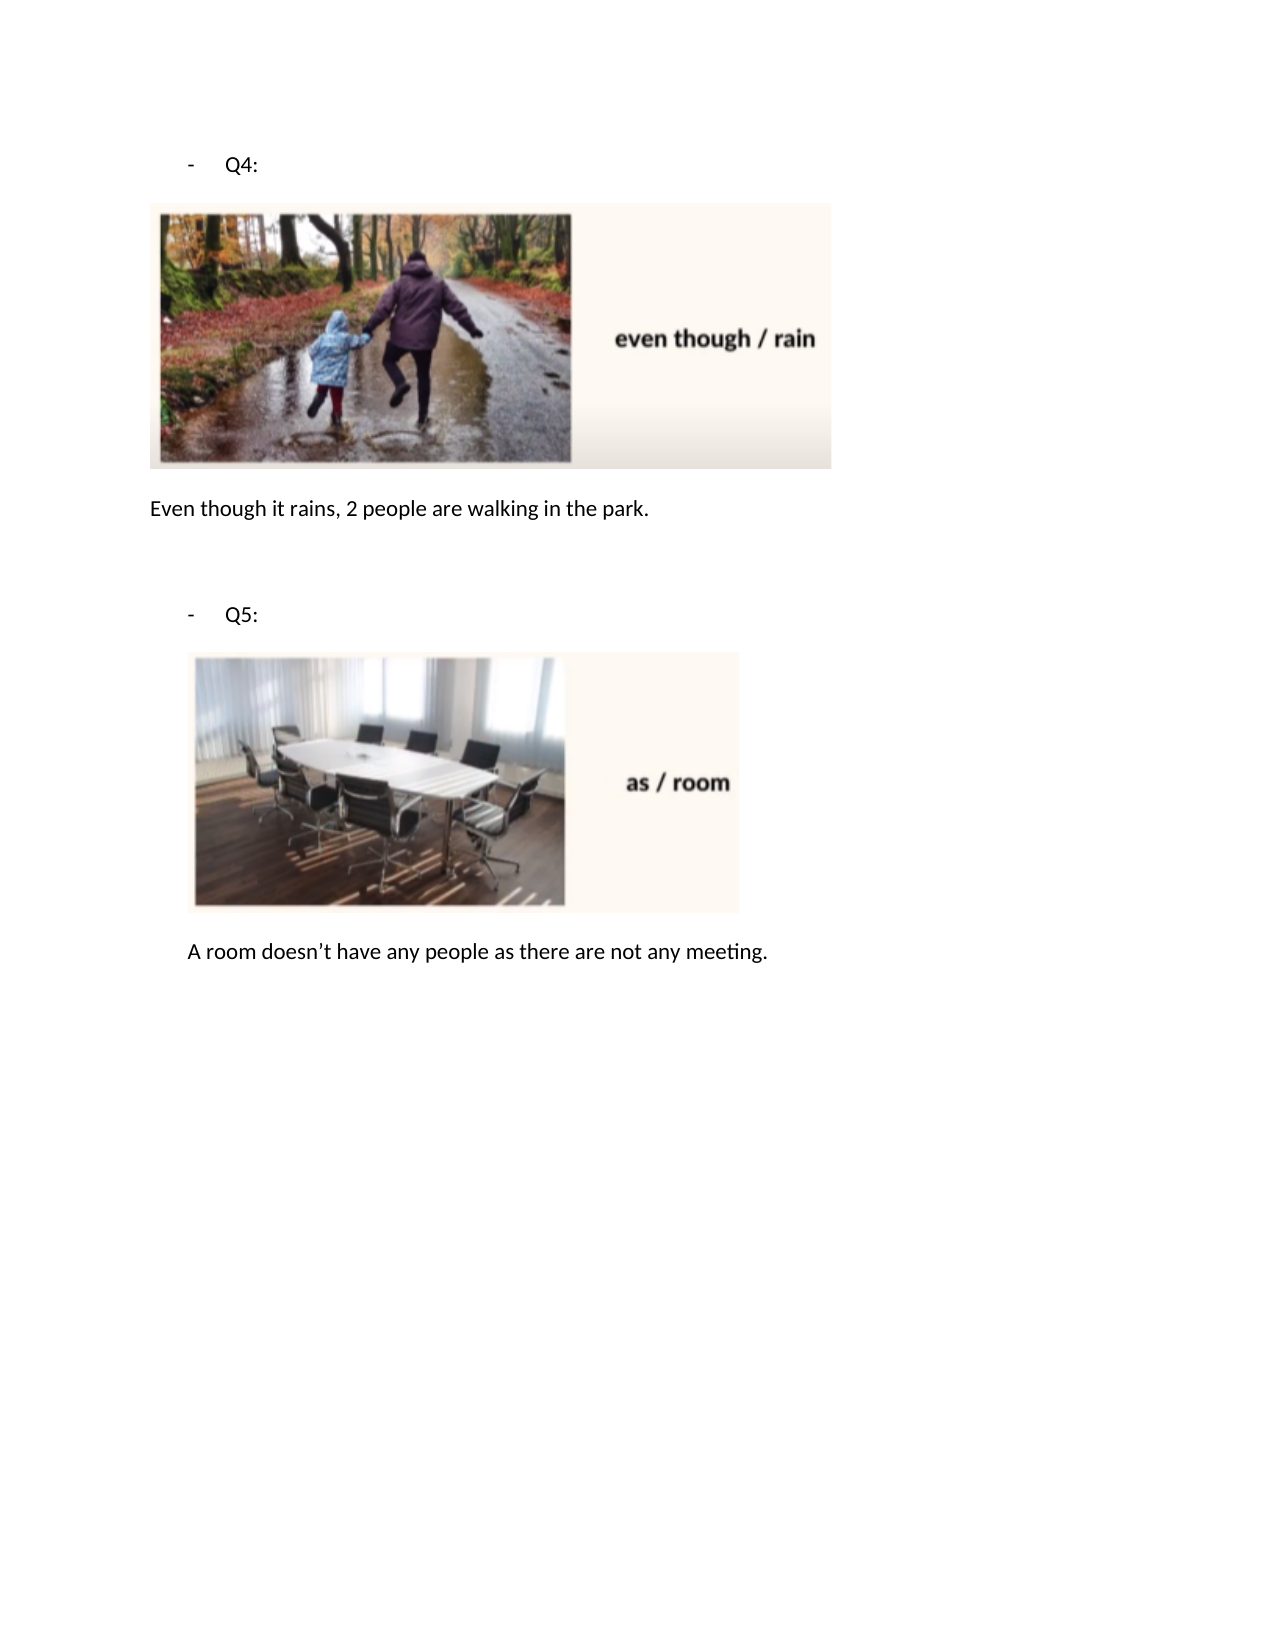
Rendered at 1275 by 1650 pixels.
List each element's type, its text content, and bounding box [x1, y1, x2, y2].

list Q5: [187, 600, 1125, 628]
text A room doesn’t have any people as there are not any meeting. [187, 937, 1125, 965]
list Q4: [187, 150, 1125, 178]
picture [187, 652, 740, 913]
text Even though it rains, 2 people are walking in the park. [150, 494, 1125, 522]
picture [150, 203, 832, 469]
